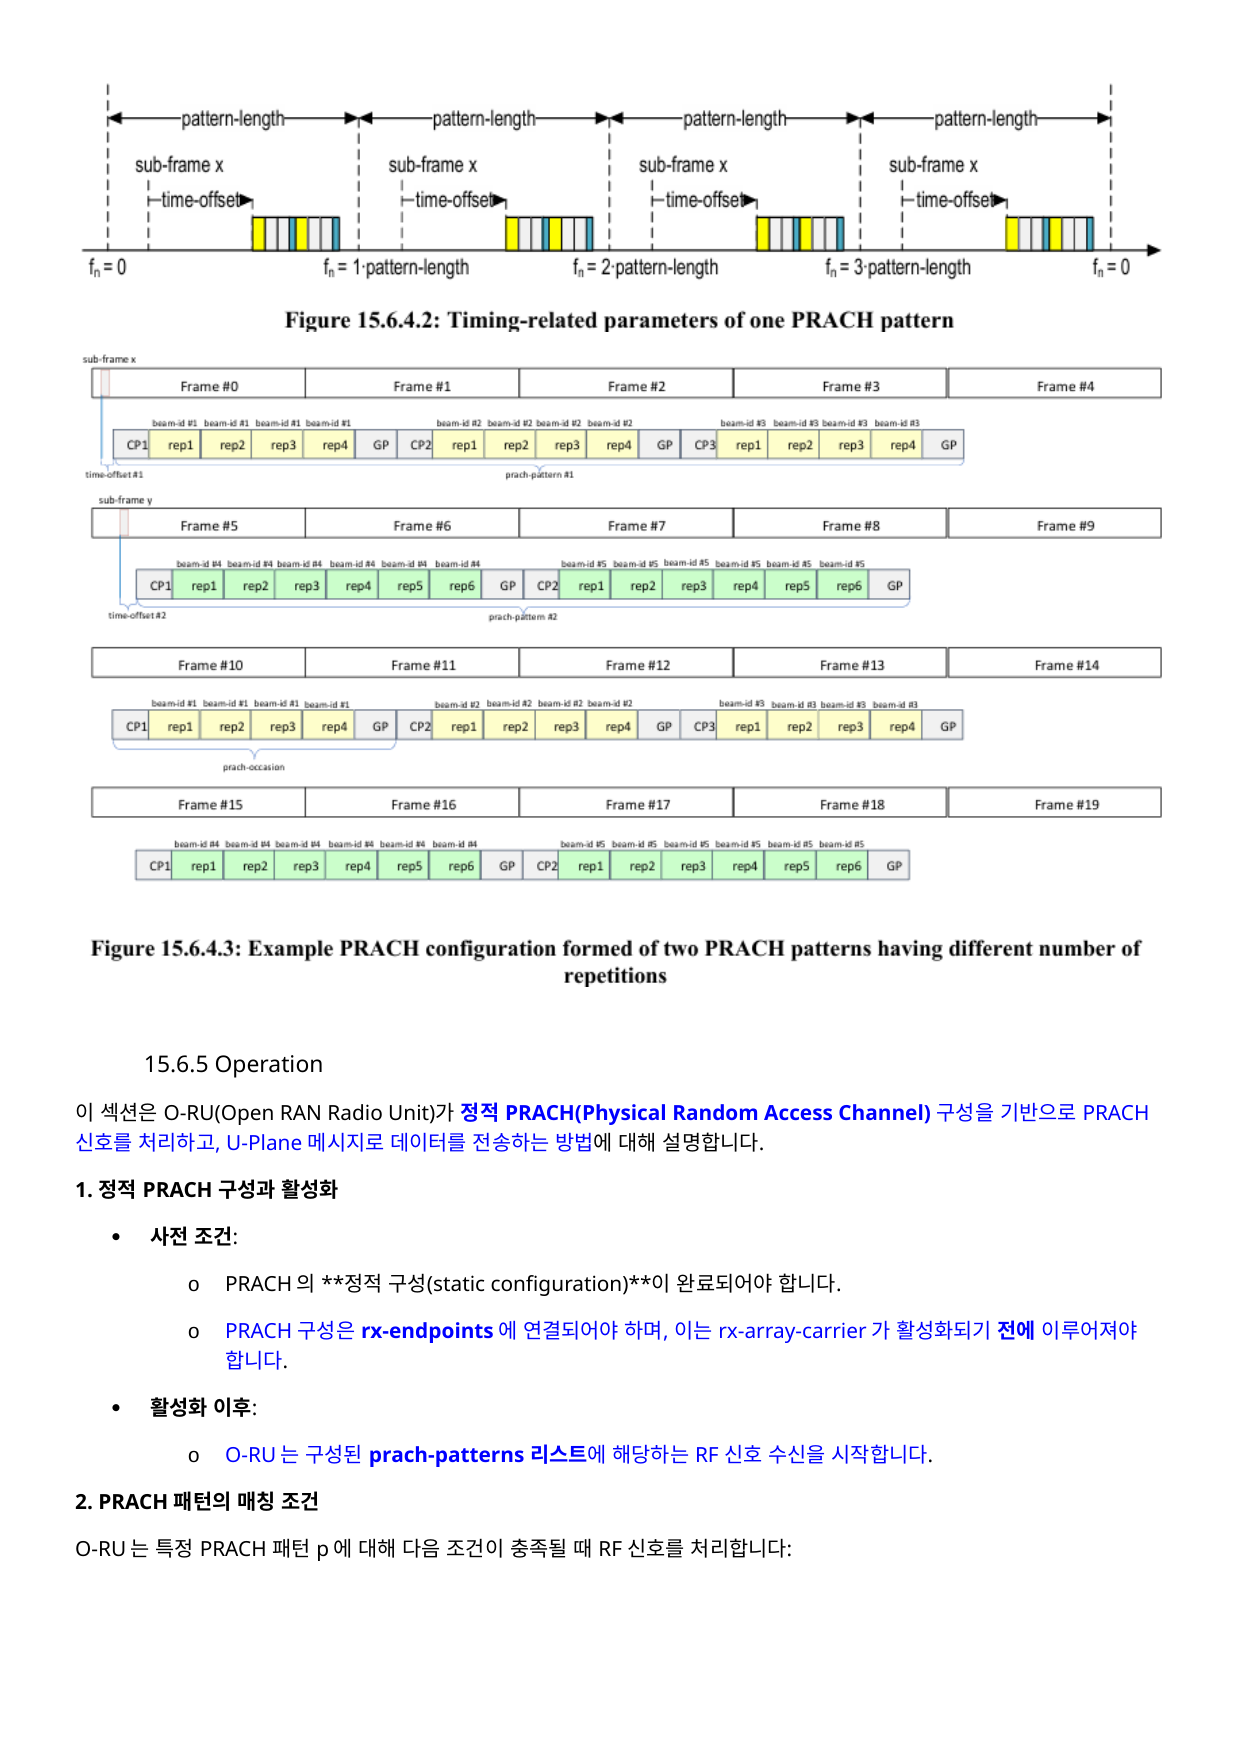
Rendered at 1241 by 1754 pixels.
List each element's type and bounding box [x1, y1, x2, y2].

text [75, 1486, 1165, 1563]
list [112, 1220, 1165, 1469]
picture [75, 348, 1166, 987]
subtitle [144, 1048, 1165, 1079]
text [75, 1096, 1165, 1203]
picture [75, 75, 1166, 332]
